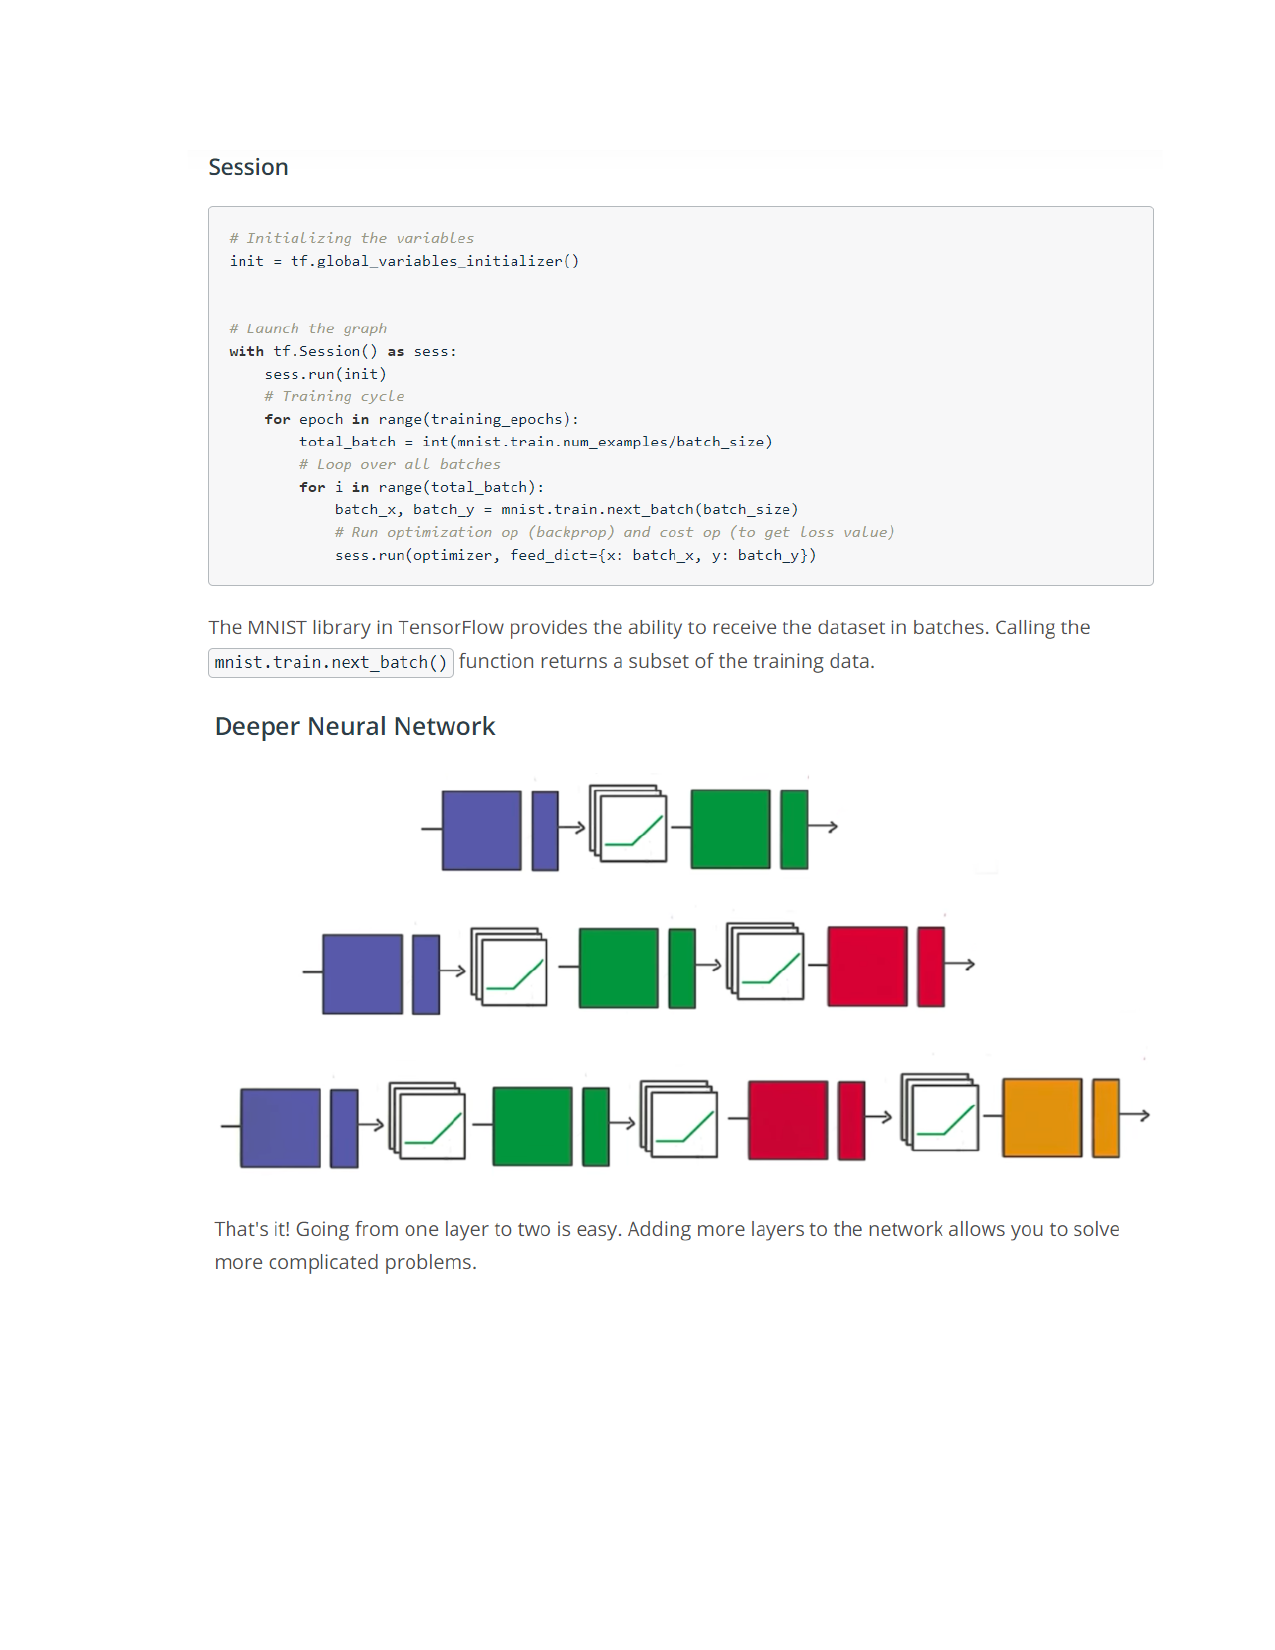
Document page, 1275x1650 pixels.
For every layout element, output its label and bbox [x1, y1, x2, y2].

picture [187, 701, 1163, 1285]
picture [187, 150, 1163, 683]
